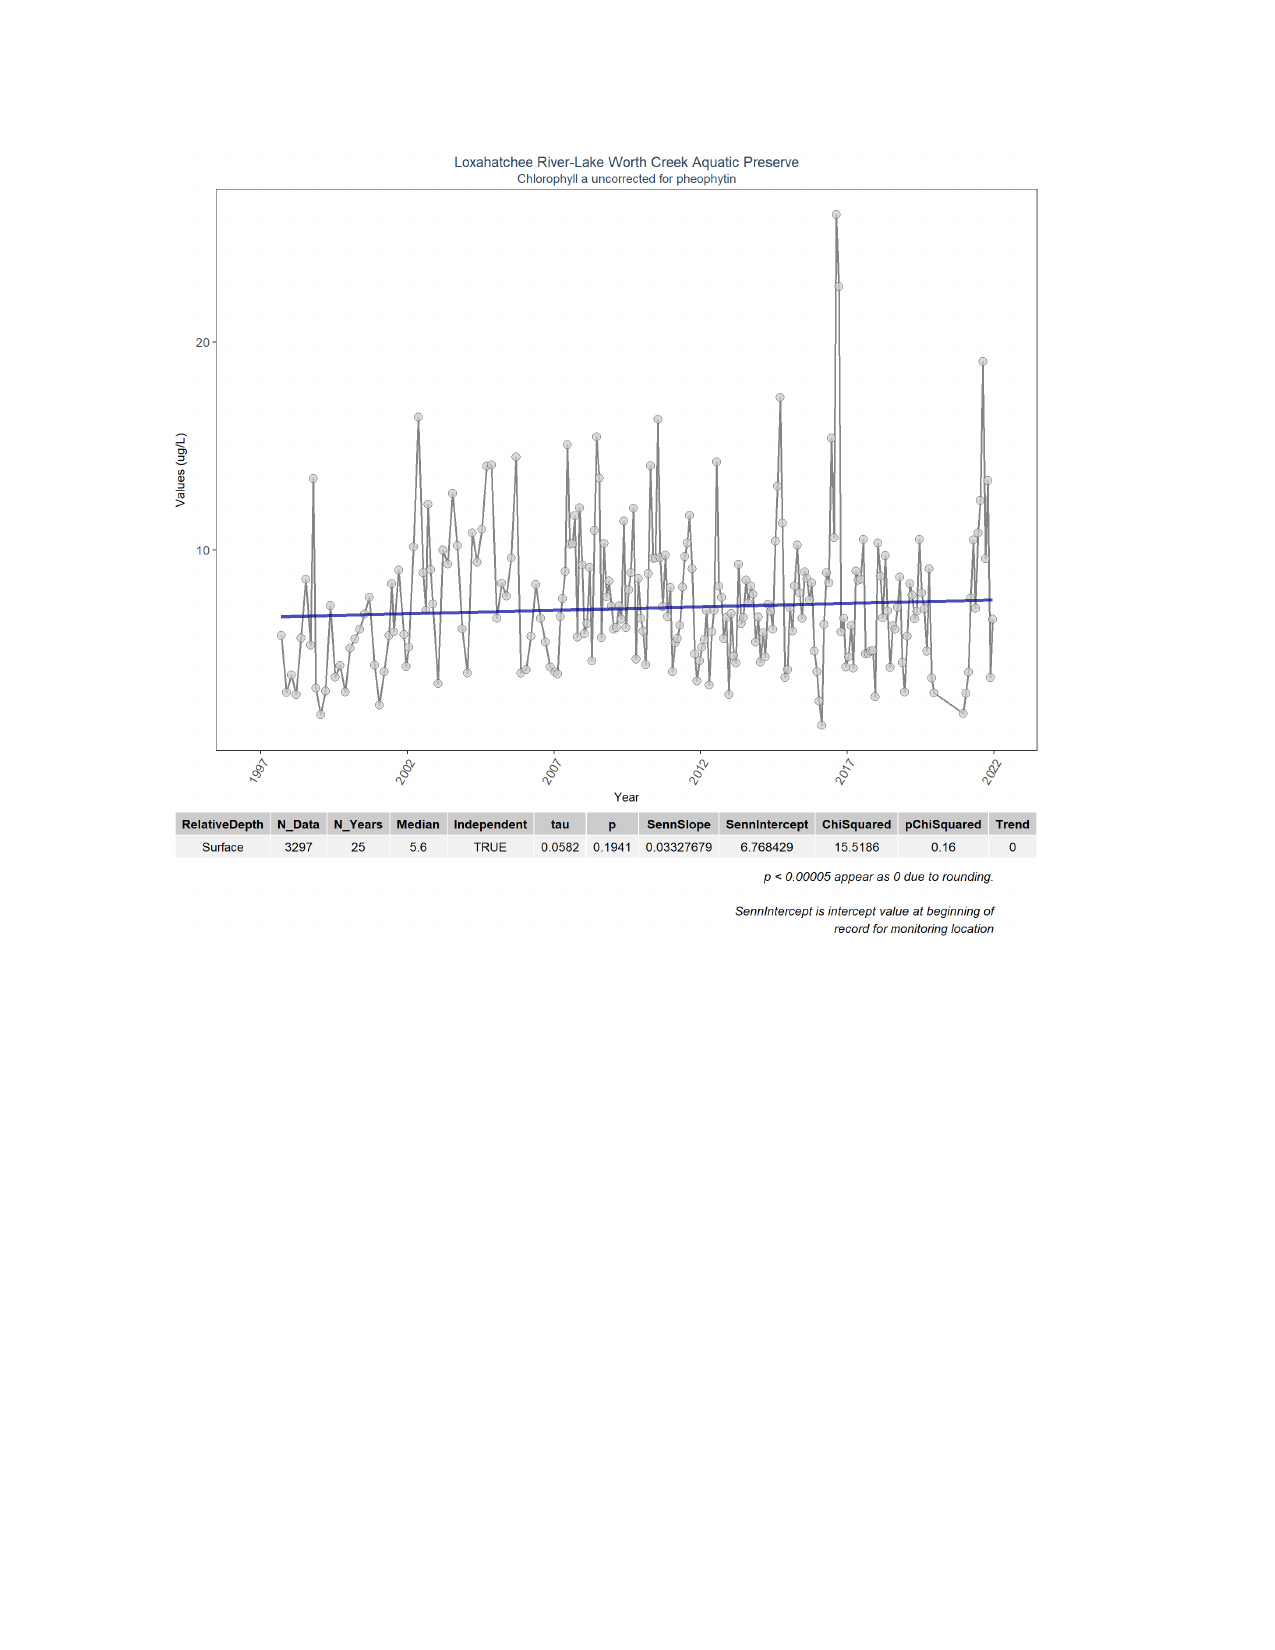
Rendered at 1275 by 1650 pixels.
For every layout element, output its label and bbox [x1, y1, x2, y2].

picture [168, 150, 1044, 938]
